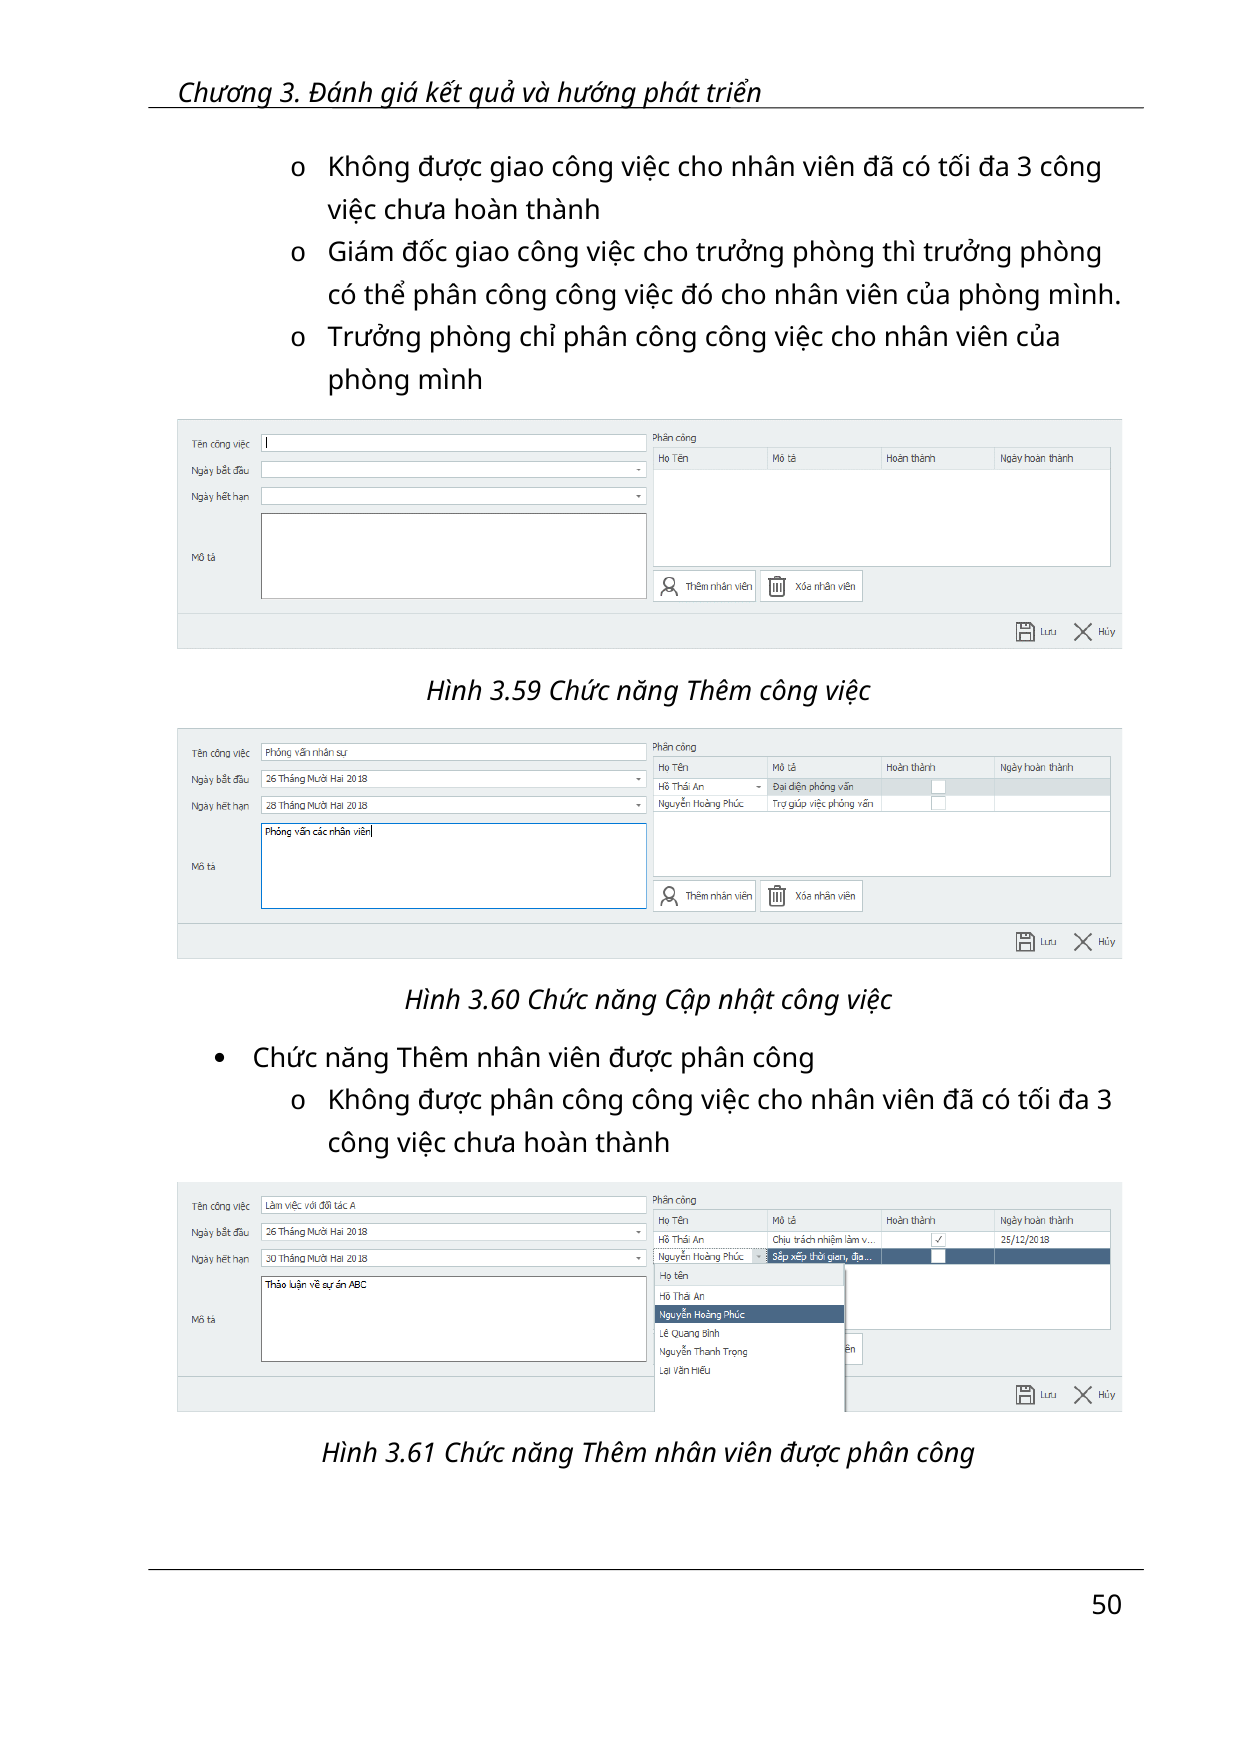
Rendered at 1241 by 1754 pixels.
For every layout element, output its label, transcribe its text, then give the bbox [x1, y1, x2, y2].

list Chức năng Thêm nhân viên được phân công [215, 1038, 1122, 1075]
picture [177, 1182, 1123, 1412]
list Trưởng phòng chỉ phân công công việc cho nhân viên của phòng mình [290, 318, 1122, 397]
list Không được phân công công việc cho nhân viên đã có tối đa 3 công việc chưa hoàn thành [290, 1080, 1122, 1160]
list Giám đốc giao công việc cho trưởng phòng thì trưởng phòng có thể phân công công việc đó cho nhân viên của phòng mình. [290, 233, 1122, 312]
picture [177, 728, 1123, 959]
picture [177, 419, 1123, 649]
list Không được giao công việc cho nhân viên đã có tối đa 3 công việc chưa hoàn thành [290, 148, 1122, 227]
